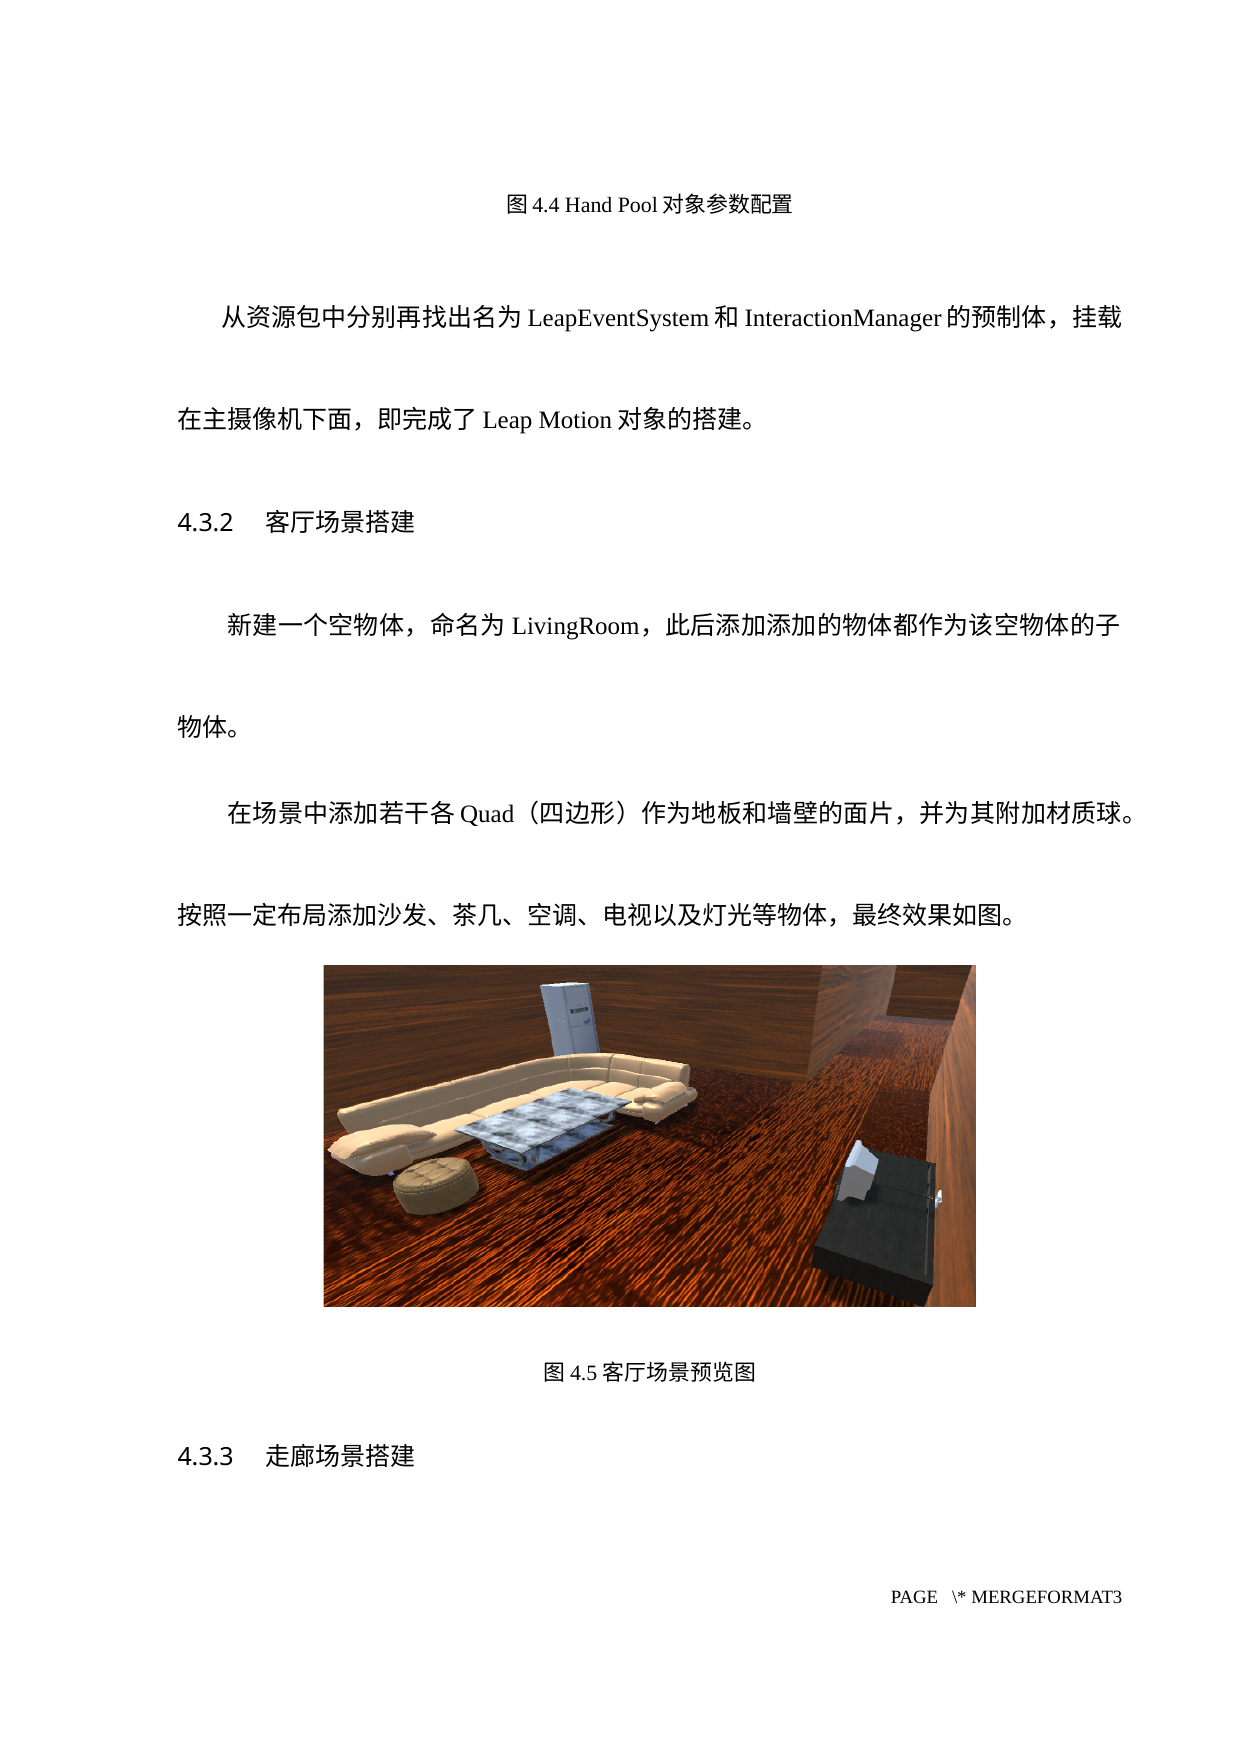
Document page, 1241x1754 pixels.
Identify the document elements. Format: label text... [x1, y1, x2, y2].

subtitle 客厅场景搭建 [177, 487, 1122, 554]
picture [323, 965, 976, 1307]
text 图4.4 Hand Pool对象参数配置 [177, 185, 1122, 219]
text 图4.5 客厅场景预览图 [177, 1353, 1122, 1387]
text 从资源包中分别再找出名为LeapEventSystem和InteractionManager的预制体，挂载在主摄像机下面，即完成了Leap Motion对象的搭建。 [177, 282, 1122, 452]
text 新建一个空物体，命名为LivingRoom，此后添加添加的物体都作为该空物体的子物体。 [177, 590, 1122, 759]
subtitle 走廊场景搭建 [177, 1420, 1122, 1488]
text 在场景中添加若干各Quad（四边形）作为地板和墙壁的面片，并为其附加材质球。按照一定布局添加沙发、茶几、空调、电视以及灯光等物体，最终效果如图。 [177, 778, 1122, 947]
